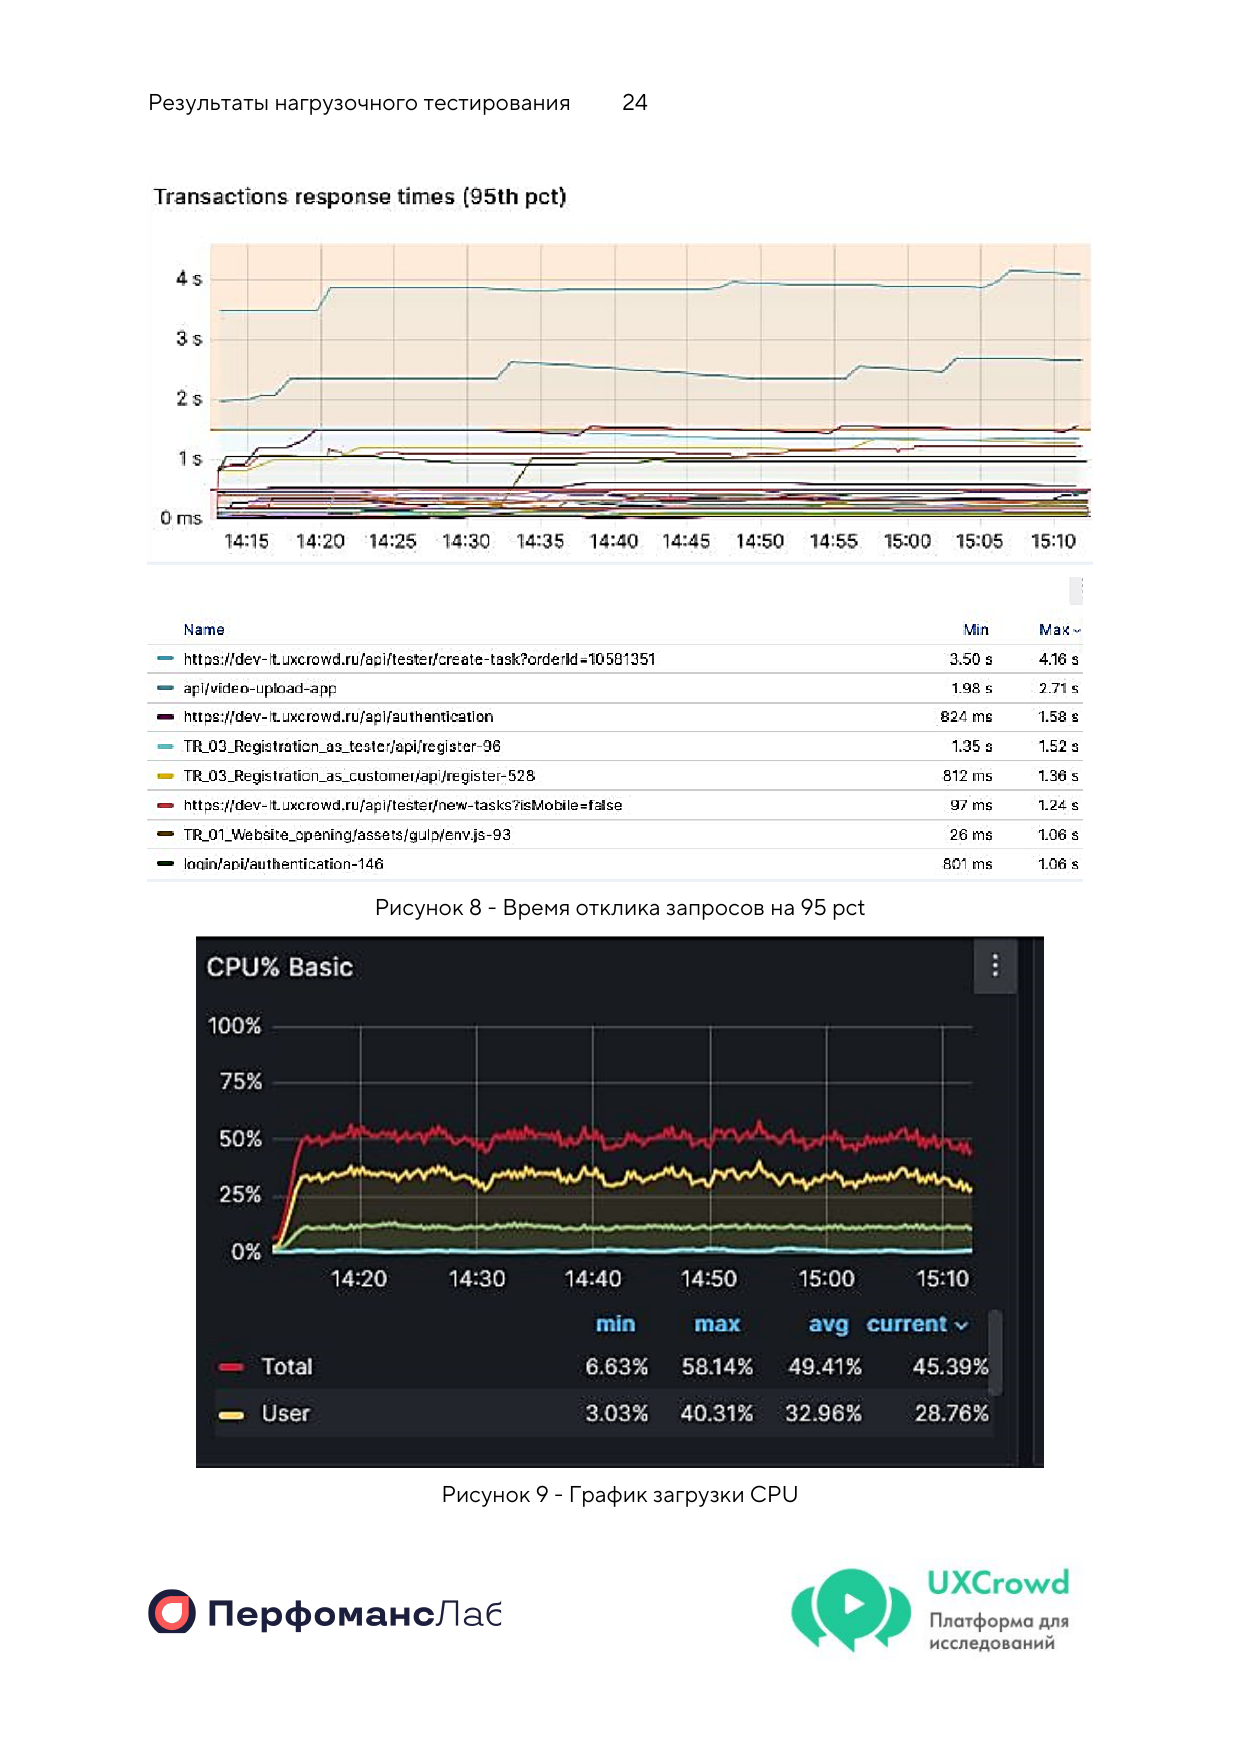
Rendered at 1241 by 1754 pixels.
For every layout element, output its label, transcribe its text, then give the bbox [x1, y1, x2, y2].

picture [196, 935, 1044, 1468]
text Рисунок 9 - График загрузки CPU [148, 1480, 1092, 1509]
text Рисунок 8 - Время отклика запросов на 95 pct [148, 894, 1092, 923]
picture [147, 577, 1083, 882]
picture [148, 1589, 502, 1634]
picture [147, 177, 1093, 565]
picture [781, 1558, 1093, 1666]
